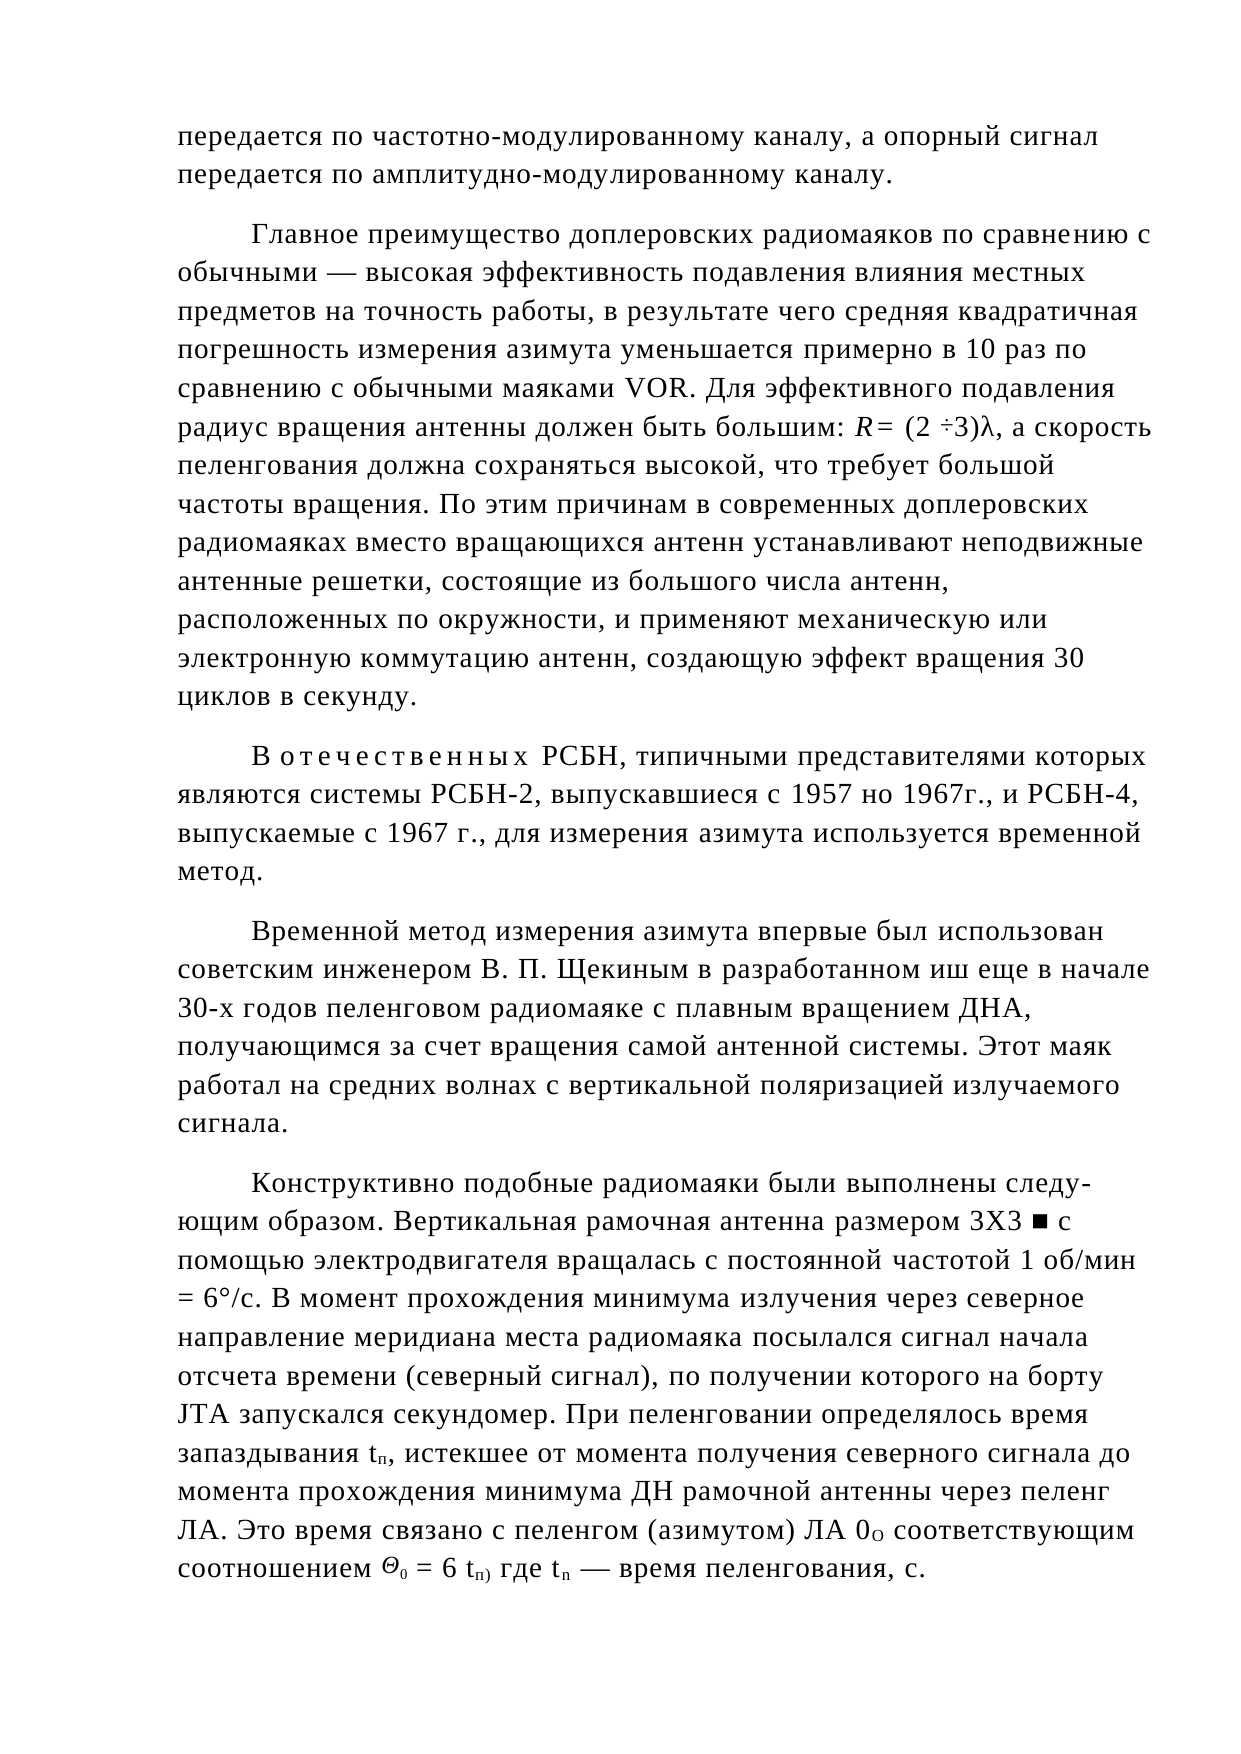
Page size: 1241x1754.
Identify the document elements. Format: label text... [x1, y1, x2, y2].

text Конструктивно подобные радиомаяки были выполнены следующим образом. Вертикальная рамочная антенна размером 3X3 ■ с помощью электродвигателя вращалась с постоянной частотой 1 об/мин = 6°/с. В момент прохождения минимума излучения через северное направление меридиана места радиомаяка посылался сигнал начала отсчета времени (северный сигнал), по получении которого на борту JTA запускался секундомер. При пеленговании определялось время запаздывания tп, истекшее от момента получения северного сигнала до момента прохождения минимума ДН рамочной антенны через пеленг ЛА. Это время связано с пеленгом (азимутом) ЛА 0О соответствующим соотношением = 6 tп) где tn — время пеленгования, с. [177, 1165, 1152, 1584]
text Главное преимущество доплеровских радиомаяков по сравнению с обычными — высокая эффективность подавления влияния местных предметов на точность работы, в результате чего средняя квадратичная погрешность измерения азимута уменьшается примерно в 10 раз по сравнению с обычными маяками VOR. Для эффективного подавления радиус вращения антенны должен быть большим: R= (2 3)λ, а скорость пеленгования должна сохраняться высокой, что требует большой частоты вращения. По этим причинам в современных доплеровских радиомаяках вместо вращающихся антенн устанавливают неподвижные антенные решетки, состоящие из большого числа антенн, расположенных по окружности, и применяют механическую или электронную коммутацию антенн, создающую эффект вращения 30 циклов в секунду. [177, 216, 1152, 712]
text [177, 118, 1152, 190]
text В отечественных РСБН, типичными представителями которых являются системы РСБН-2, выпускавшиеся с 1957 но 1967г., и РСБН-4, выпускаемые с 1967 г., для измерения азимута используется временной метод. [177, 738, 1152, 887]
text Временной метод измерения азимута впервые был использован советским инженером В. П. Щекиным в разработанном иш еще в начале 30-х годов пеленговом радиомаяке с плавным вращением ДНА, получающимся за счет вращения самой антенной системы. Этот маяк работал на средних волнах с вертикальной поляризацией излучаемого сигнала. [177, 913, 1152, 1139]
